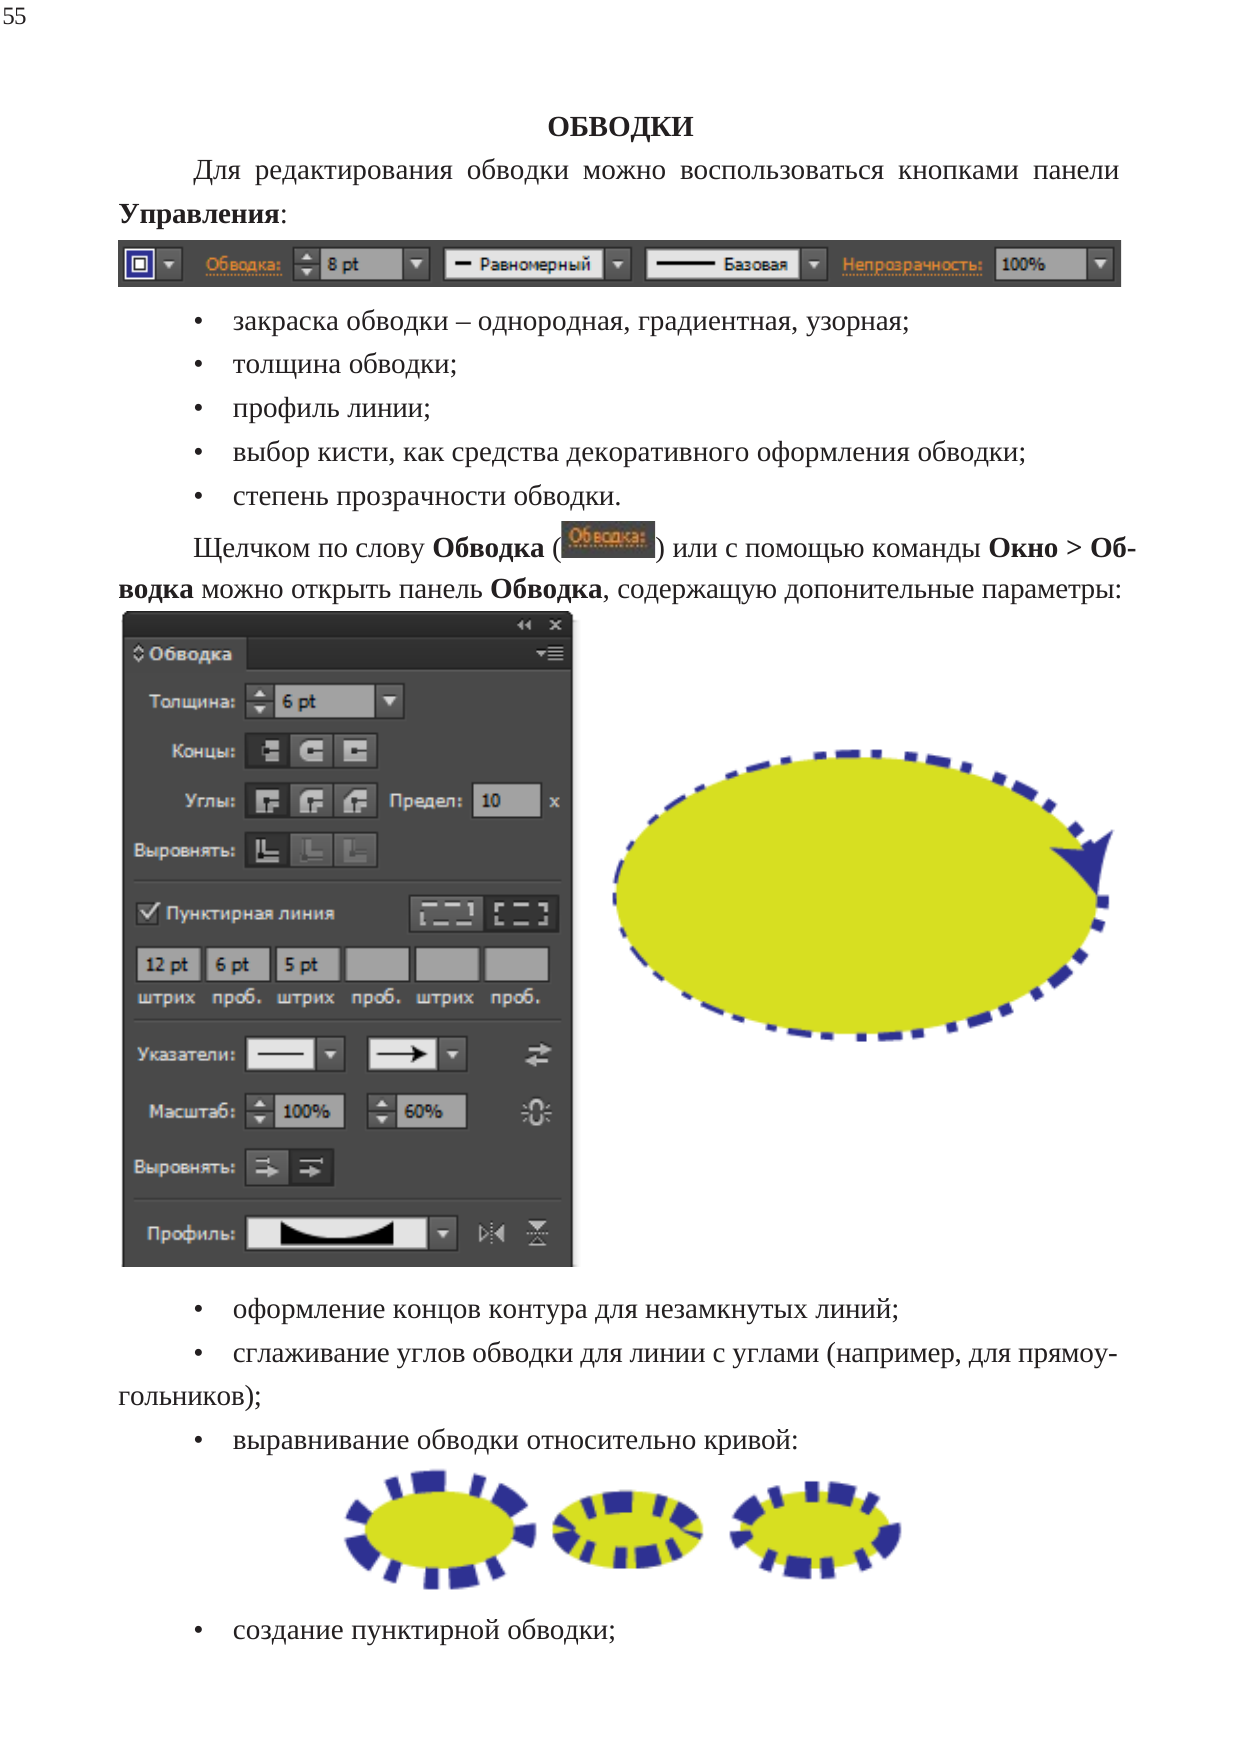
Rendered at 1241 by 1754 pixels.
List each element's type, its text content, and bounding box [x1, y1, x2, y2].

text Для редактирования обводки можно воспользоваться кнопками панели [193, 152, 1137, 186]
list создание пунктирной обводки; [193, 1612, 1137, 1646]
list профиль линии; [193, 390, 1137, 424]
list выравнивание обводки относительно кривой: [193, 1422, 1137, 1456]
subtitle Управления: [118, 196, 1137, 230]
picture [121, 611, 1115, 1267]
list закраска обводки – однородная, градиентная, узорная; [193, 254, 1137, 336]
text Щелчком по слову Обводка () или с помощью команды Окно > Об- водка можно открыть панель Обводка, содержащую допонительные параметры: [118, 521, 1137, 604]
list выбор кисти, как средства декоративного оформления обводки; [193, 434, 1137, 468]
picture [118, 240, 1122, 287]
list сглаживание углов обводки для линии с углами (например, для прямоу- гольников); [118, 1335, 1122, 1412]
picture [561, 521, 656, 558]
subtitle ОБВОДКИ [156, 109, 1085, 142]
list степень прозрачности обводки. [193, 478, 1137, 511]
list толщина обводки; [193, 347, 1137, 380]
picture [326, 1455, 914, 1596]
